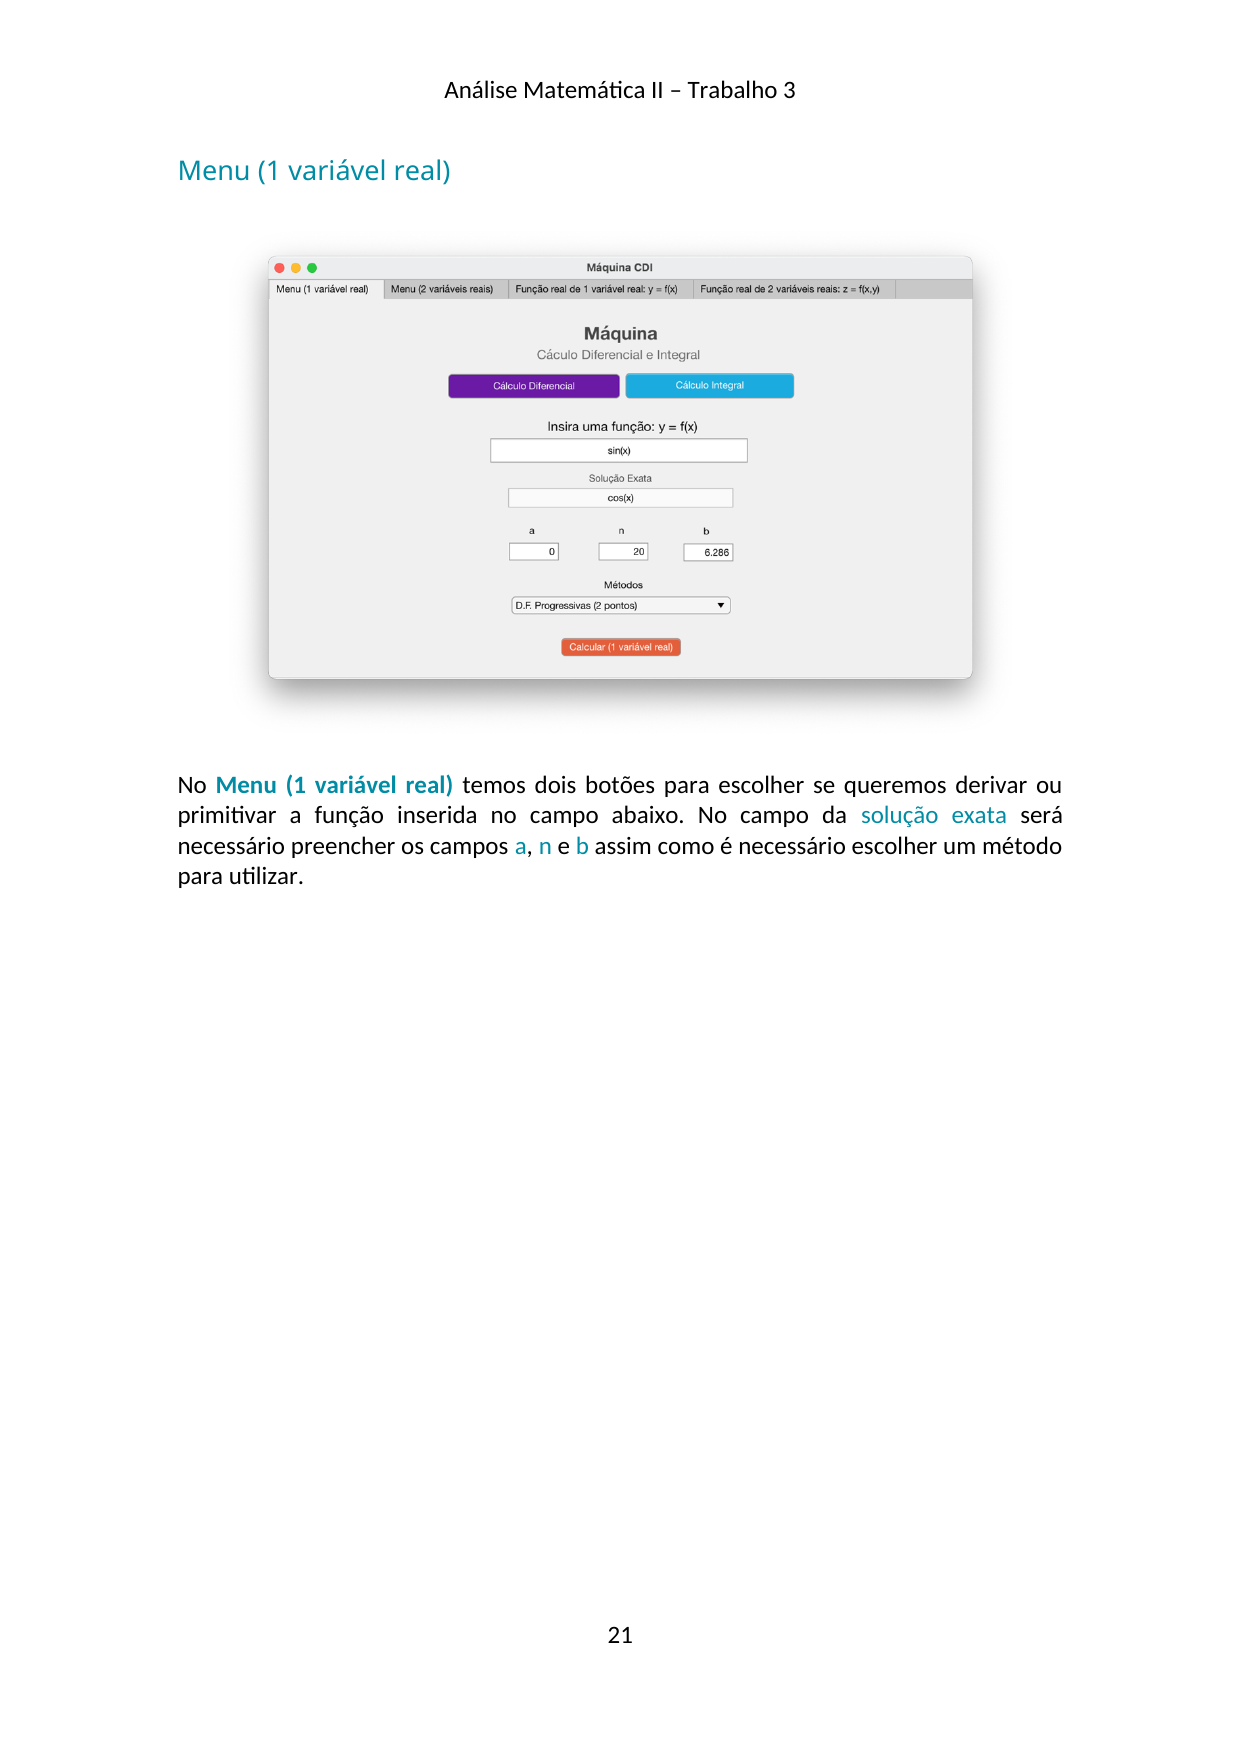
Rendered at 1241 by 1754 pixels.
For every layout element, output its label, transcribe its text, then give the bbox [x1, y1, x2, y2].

picture [222, 225, 1018, 739]
subtitle Menu (1 variável real) [177, 152, 1063, 189]
text No Menu (1 variável real) temos dois botões para escolher se queremos derivar ou primitivar a função inserida no campo abaixo. No campo da solução exata será necessário preencher os campos a, n e b assim como é necessário escolher um método para utilizar. [177, 769, 1063, 891]
